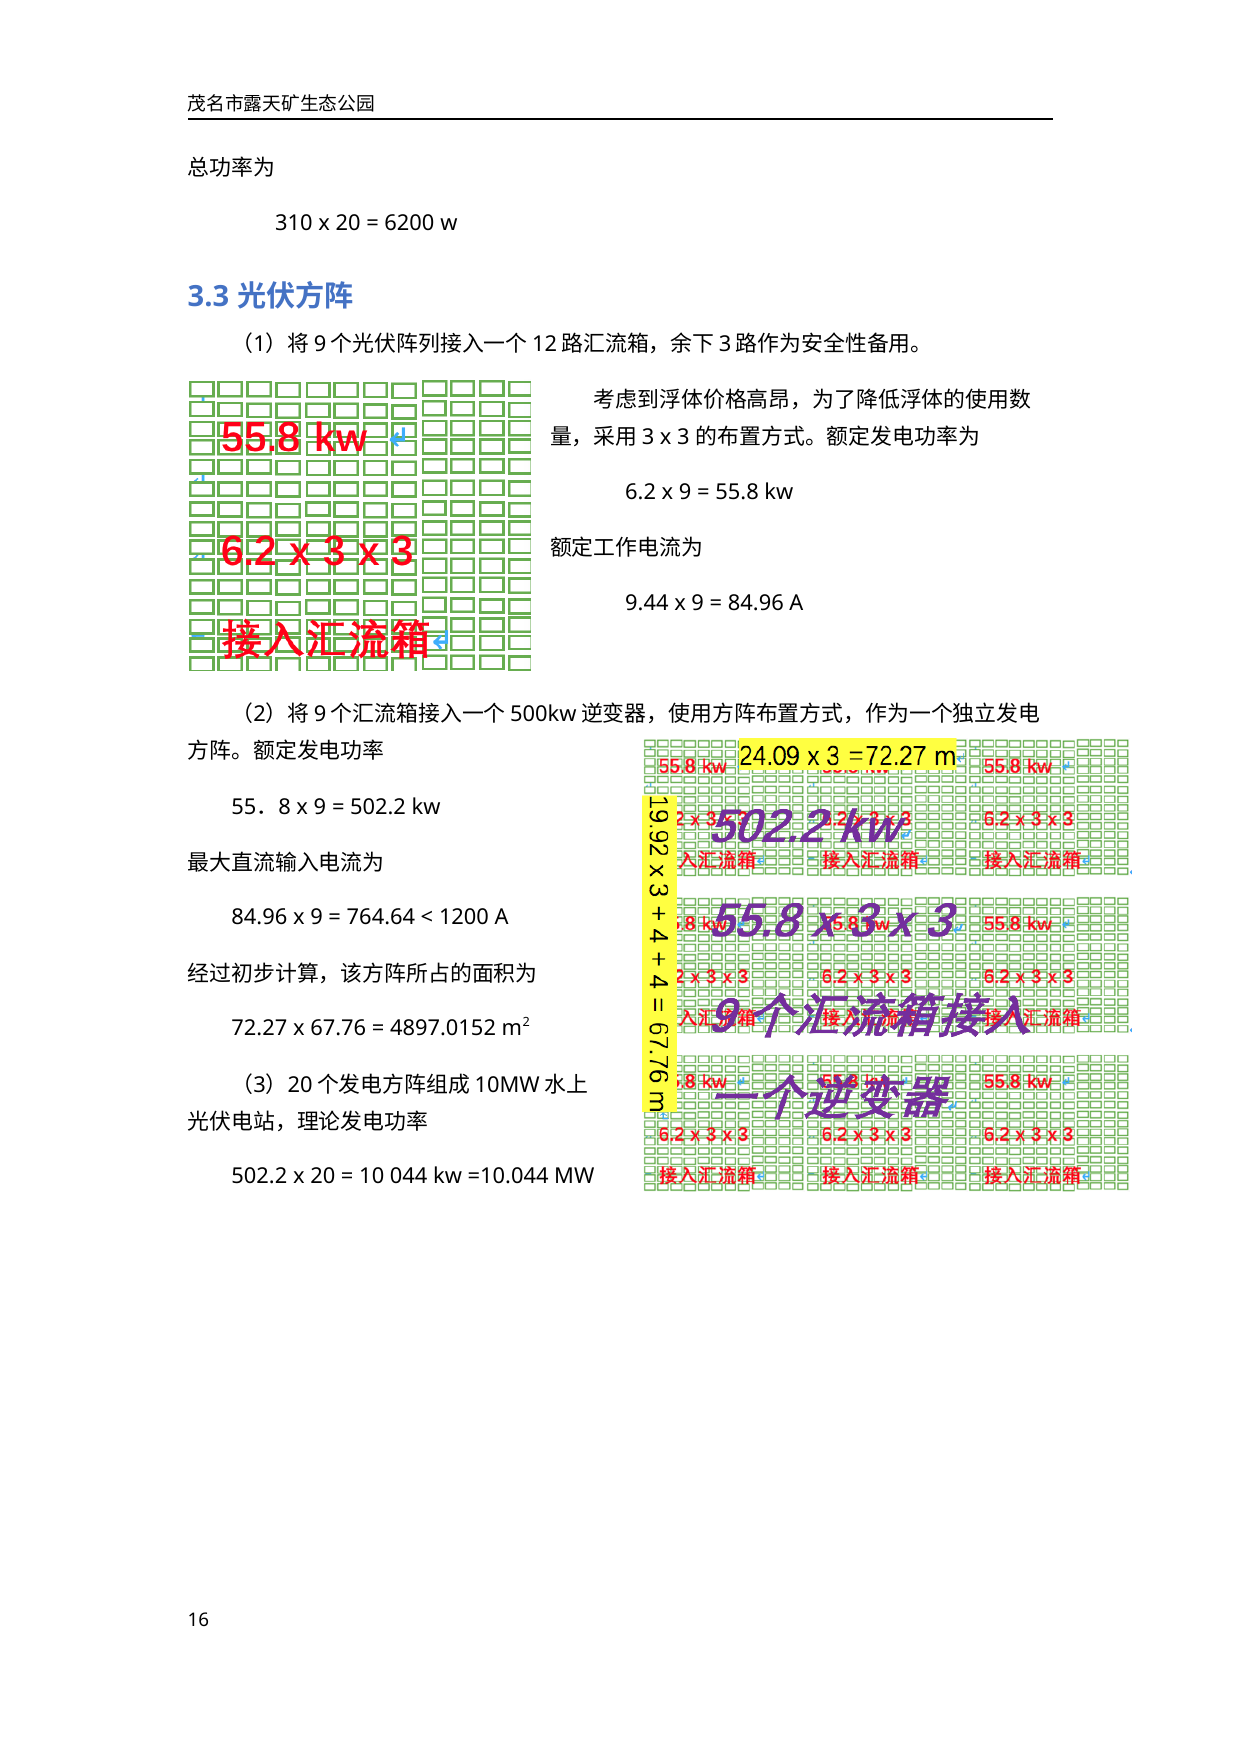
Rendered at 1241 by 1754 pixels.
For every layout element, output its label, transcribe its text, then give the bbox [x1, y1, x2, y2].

text 总功率为 [187, 150, 1053, 182]
text 经过初步计算，该方阵所占的面积为 [187, 955, 638, 988]
subtitle 3.3 光伏方阵 [187, 261, 1053, 326]
picture [187, 379, 531, 671]
text 72.27 x 67.76 = 4897.0152 m2 [187, 1011, 638, 1043]
text （3）20个发电方阵组成10MW水上光伏电站，理论发电功率 [187, 1066, 638, 1136]
text 考虑到浮体价格高昂，为了降低浮体的使用数量，采用3 x 3 的布置方式。额定发电功率为 [531, 382, 1053, 451]
text 最大直流输入电流为 [187, 844, 638, 877]
text 9.44 x 9 = 84.96 A [531, 585, 1053, 618]
text 额定工作电流为 [531, 530, 1053, 562]
text 6.2 x 9 = 55.8 kw [531, 474, 1053, 507]
text （2）将9个汇流箱接入一个500kw逆变器，使用方阵布置方式，作为一个独立发电方阵。额定发电功率 [187, 696, 1053, 766]
picture [638, 736, 1132, 1193]
text 310 x 20 = 6200 w [187, 206, 1053, 238]
text （1）将9个光伏阵列接入一个12路汇流箱，余下3路作为安全性备用。 [187, 326, 1053, 358]
text 502.2 x 20 = 10 044 kw =10.044 MW [187, 1159, 638, 1192]
text 55．8 x 9 = 502.2 kw [187, 789, 638, 821]
text 84.96 x 9 = 764.64 < 1200 A [187, 900, 638, 932]
